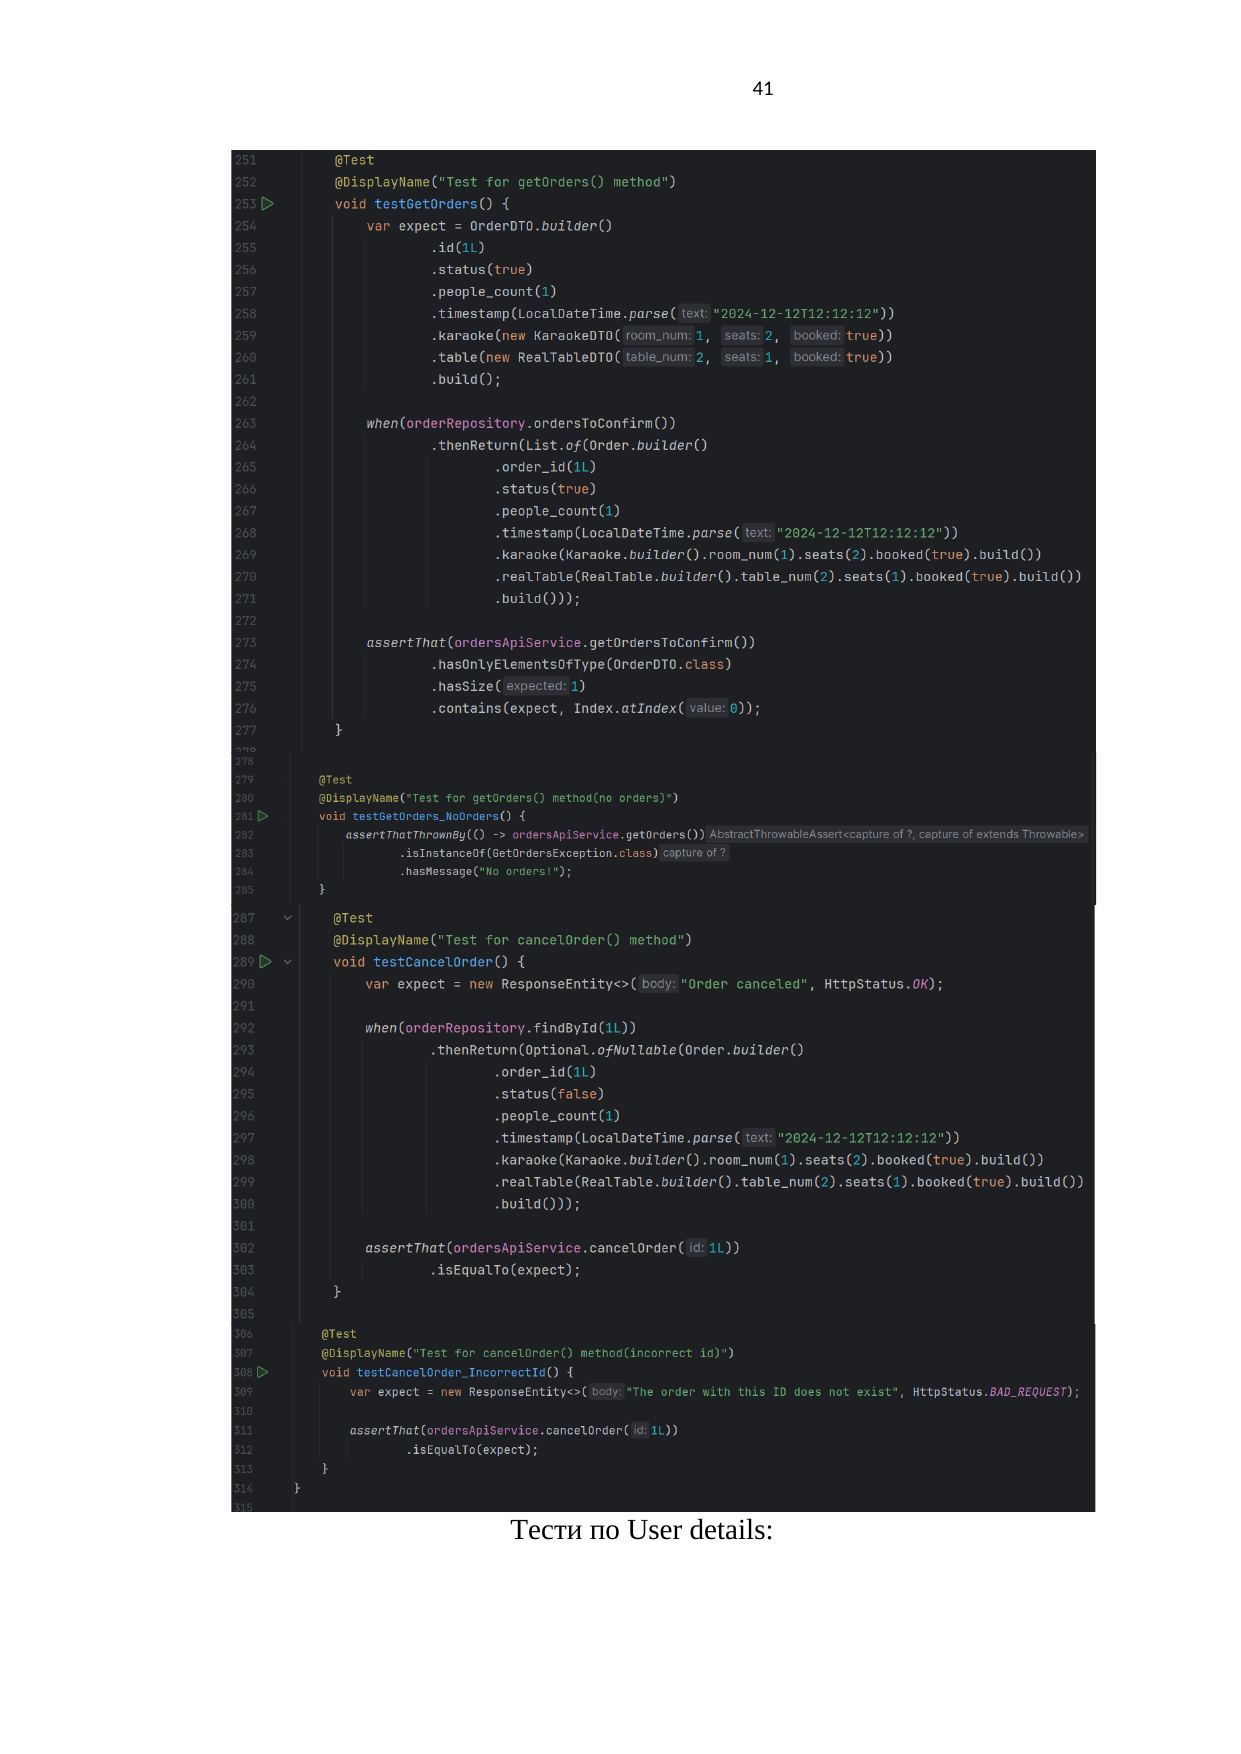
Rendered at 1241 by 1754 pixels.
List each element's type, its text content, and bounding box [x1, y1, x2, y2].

list Тести по User details: [231, 1512, 1053, 1545]
picture [231, 150, 1097, 1512]
